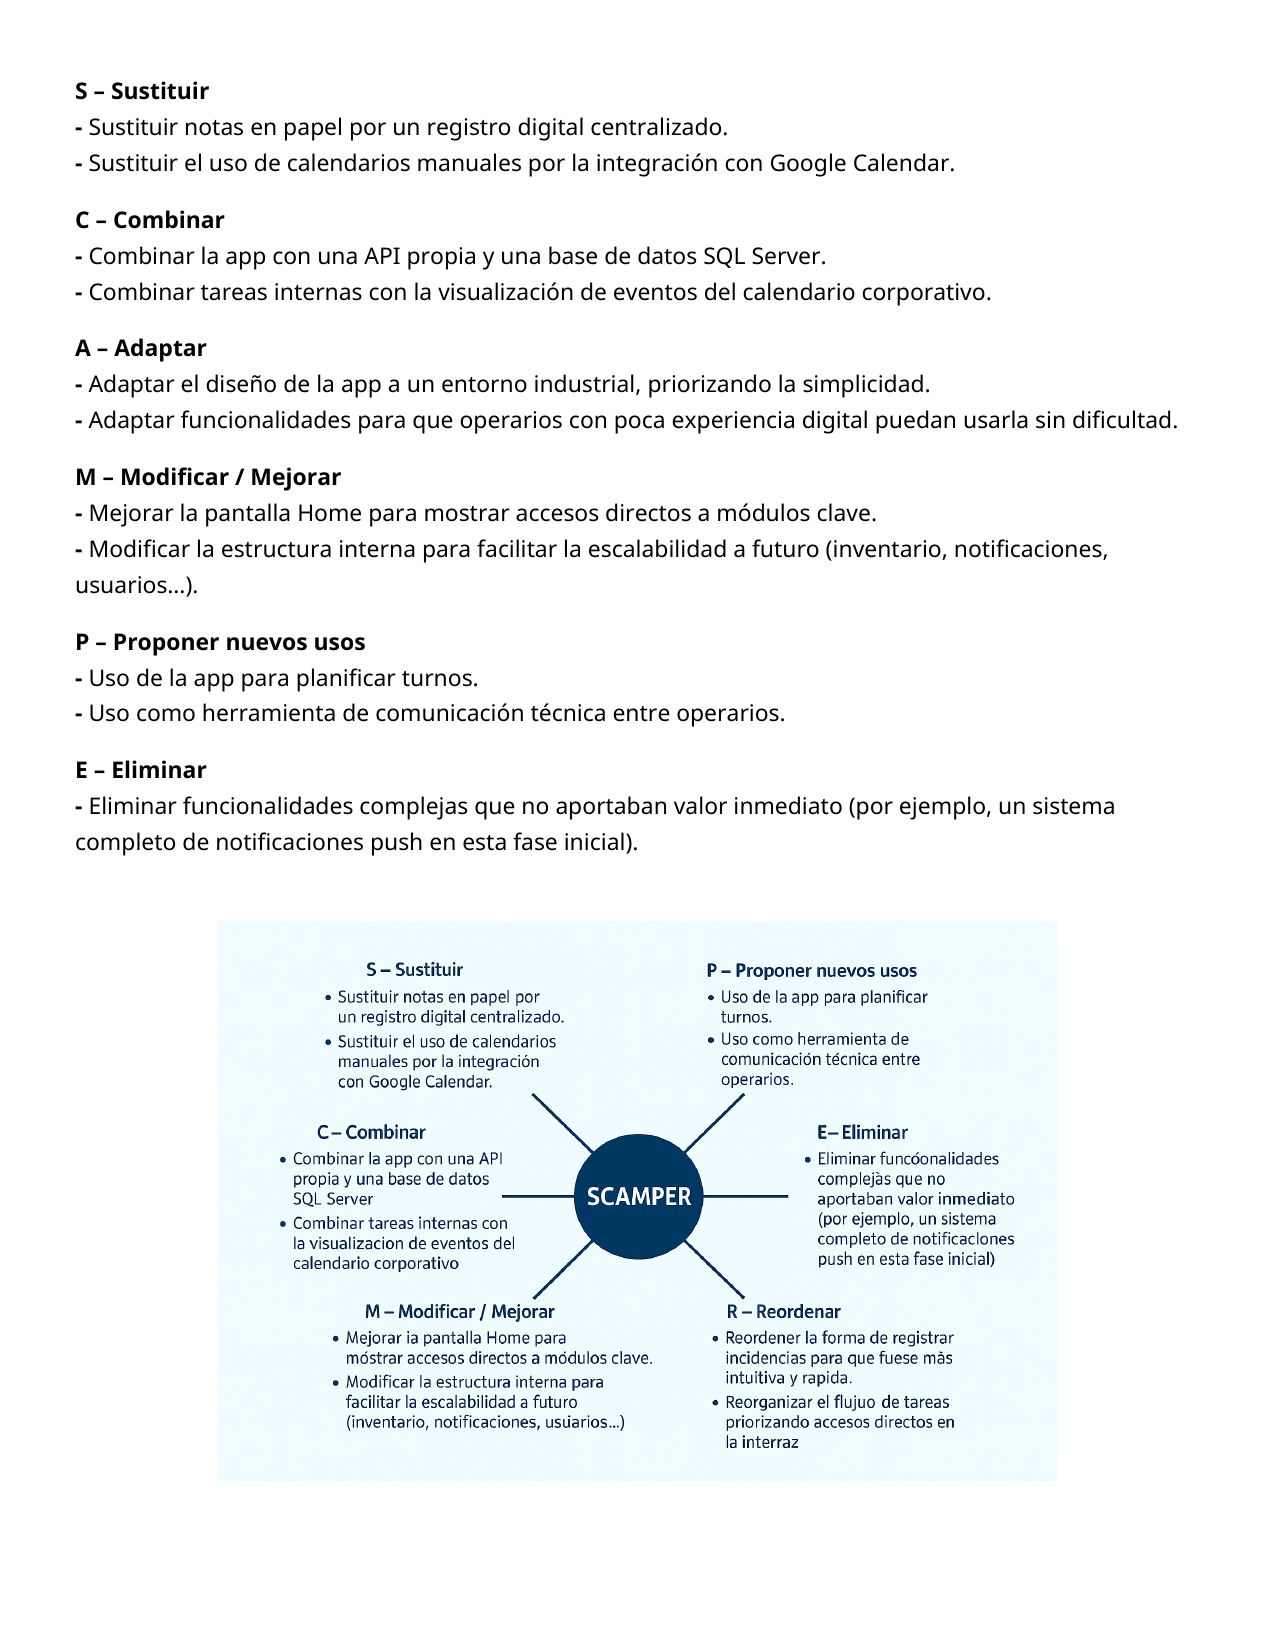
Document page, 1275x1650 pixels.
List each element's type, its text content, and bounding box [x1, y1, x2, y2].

subtitle P – Proponer nuevos usos - Uso de la app para planificar turnos. - Uso como herramienta de comunicación técnica entre operarios. [75, 626, 1200, 729]
picture [218, 921, 1058, 1481]
subtitle E – Eliminar - Eliminar funcionalidades complejas que no aportaban valor inmediato (por ejemplo, un sistema completo de notificaciones push en esta fase inicial). [75, 754, 1200, 895]
subtitle C – Combinar - Combinar la app con una API propia y una base de datos SQL Server. - Combinar tareas internas con la visualización de eventos del calendario corporativo. [75, 204, 1200, 307]
subtitle S – Sustituir - Sustituir notas en papel por un registro digital centralizado. - Sustituir el uso de calendarios manuales por la integración con Google Calendar. [75, 75, 1200, 178]
subtitle M – Modificar / Mejorar - Mejorar la pantalla Home para mostrar accesos directos a módulos clave. - Modificar la estructura interna para facilitar la escalabilidad a futuro (inventario, notificaciones, usuarios…). [75, 461, 1200, 600]
subtitle A – Adaptar - Adaptar el diseño de la app a un entorno industrial, priorizando la simplicidad. - Adaptar funcionalidades para que operarios con poca experiencia digital puedan usarla sin dificultad. [75, 332, 1200, 435]
